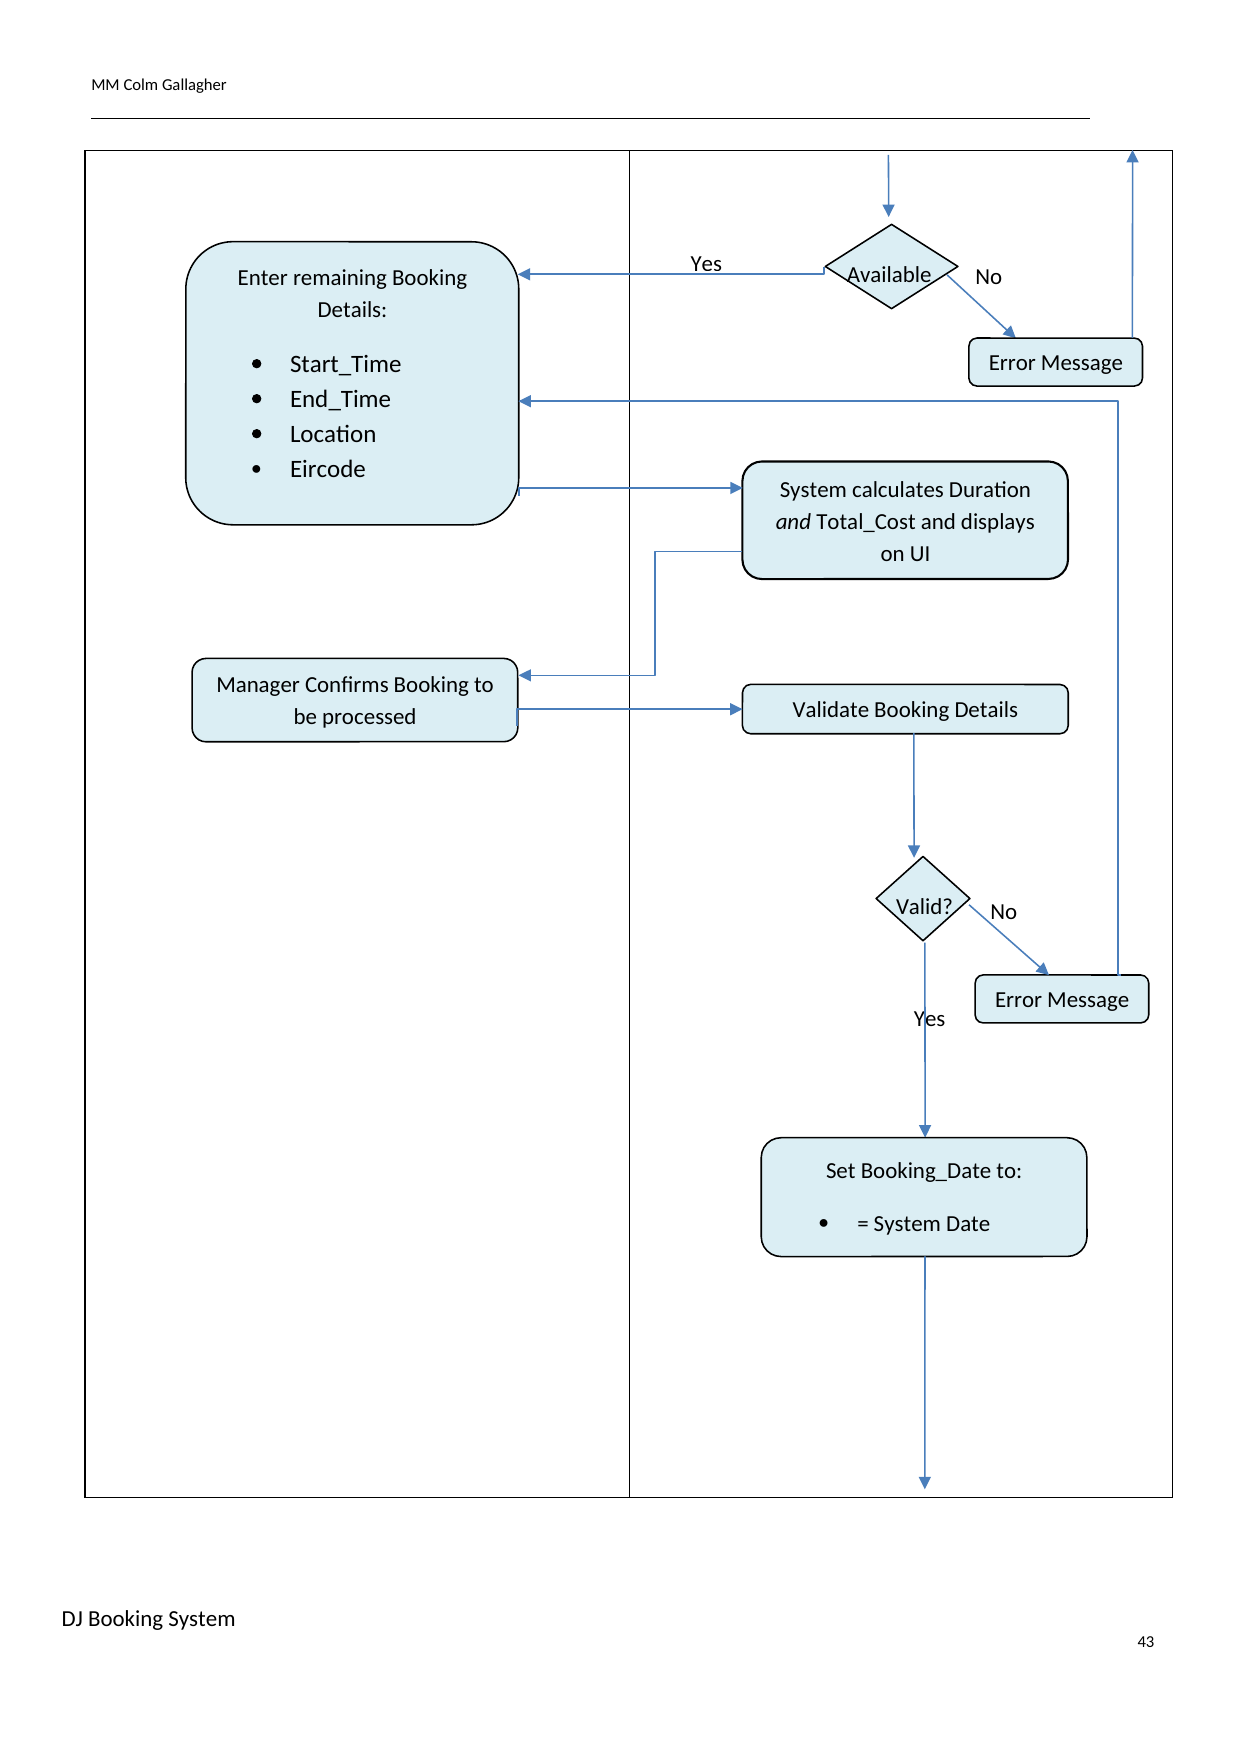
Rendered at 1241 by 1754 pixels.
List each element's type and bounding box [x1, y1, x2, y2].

table_cell [86, 151, 629, 1497]
table_cell [630, 151, 1172, 1497]
